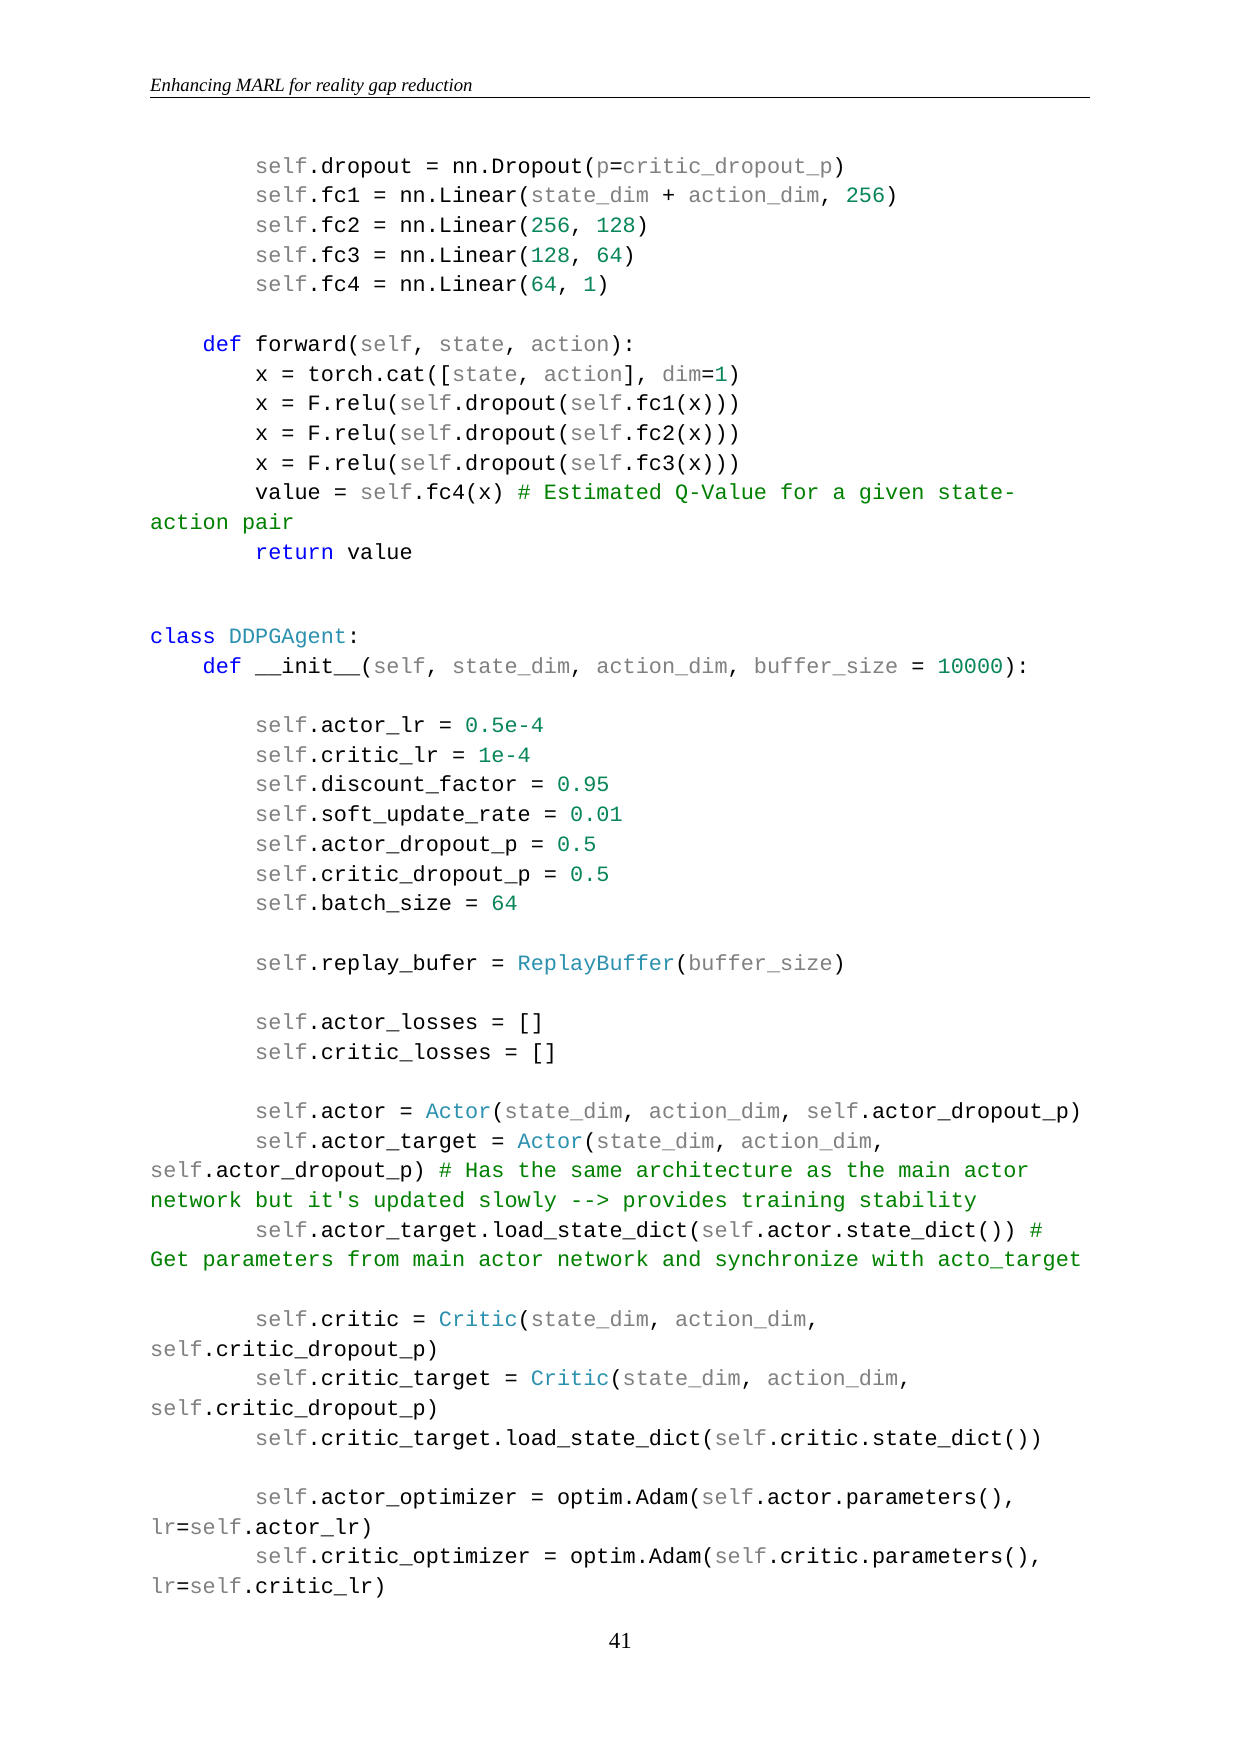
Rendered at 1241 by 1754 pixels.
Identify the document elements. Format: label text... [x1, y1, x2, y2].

text return value [150, 536, 1090, 566]
text self.fc2 = nn.Linear(256, 128) [150, 209, 1090, 239]
text self.critic_target = Critic(state_dim, action_dim, self.critic_dropout_p) [150, 1362, 1090, 1422]
text self.critic_optimizer = optim.Adam(self.critic.parameters(), lr=self.critic_lr) [150, 1541, 1090, 1600]
text self.actor_optimizer = optim.Adam(self.actor.parameters(), lr=self.actor_lr) [150, 1481, 1090, 1541]
text self.fc1 = nn.Linear(state_dim + action_dim, 256) [150, 180, 1090, 209]
text self.critic = Critic(state_dim, action_dim, self.critic_dropout_p) [150, 1303, 1090, 1362]
text self.actor_target = Actor(state_dim, action_dim, self.actor_dropout_p) # Has the same architecture as the main actor network but it's updated slowly --> provides training stability [150, 1125, 1090, 1214]
text value = self.fc4(x) # Estimated Q-Value for a given state-action pair [150, 477, 1090, 536]
text self.fc3 = nn.Linear(128, 64) [150, 239, 1090, 269]
text self.critic_dropout_p = 0.5 [150, 858, 1090, 887]
text x = F.relu(self.dropout(self.fc1(x))) [150, 387, 1090, 417]
text self.critic_losses = [] [150, 1036, 1090, 1066]
text self.dropout = nn.Dropout(p=critic_dropout_p) [150, 150, 1090, 180]
text self.discount_factor = 0.95 [150, 769, 1090, 798]
text x = F.relu(self.dropout(self.fc2(x))) [150, 417, 1090, 447]
text self.actor_losses = [] [150, 1006, 1090, 1036]
text x = F.relu(self.dropout(self.fc3(x))) [150, 447, 1090, 477]
text self.actor_dropout_p = 0.5 [150, 828, 1090, 858]
text class DDPGAgent: [150, 620, 1090, 650]
text self.actor_target.load_state_dict(self.actor.state_dict()) # Get parameters from main actor network and synchronize with acto_target [150, 1214, 1090, 1273]
text def forward(self, state, action): [150, 328, 1090, 358]
text self.batch_size = 64 [150, 887, 1090, 917]
text self.critic_lr = 1e-4 [150, 739, 1090, 769]
text x = torch.cat([state, action], dim=1) [150, 358, 1090, 387]
text def __init__(self, state_dim, action_dim, buffer_size = 10000): [150, 650, 1090, 680]
text self.critic_target.load_state_dict(self.critic.state_dict()) [150, 1422, 1090, 1452]
text self.actor_lr = 0.5e-4 [150, 709, 1090, 739]
text self.soft_update_rate = 0.01 [150, 798, 1090, 828]
text self.actor = Actor(state_dim, action_dim, self.actor_dropout_p) [150, 1095, 1090, 1125]
text self.replay_bufer = ReplayBuffer(buffer_size) [150, 947, 1090, 977]
text self.fc4 = nn.Linear(64, 1) [150, 269, 1090, 298]
